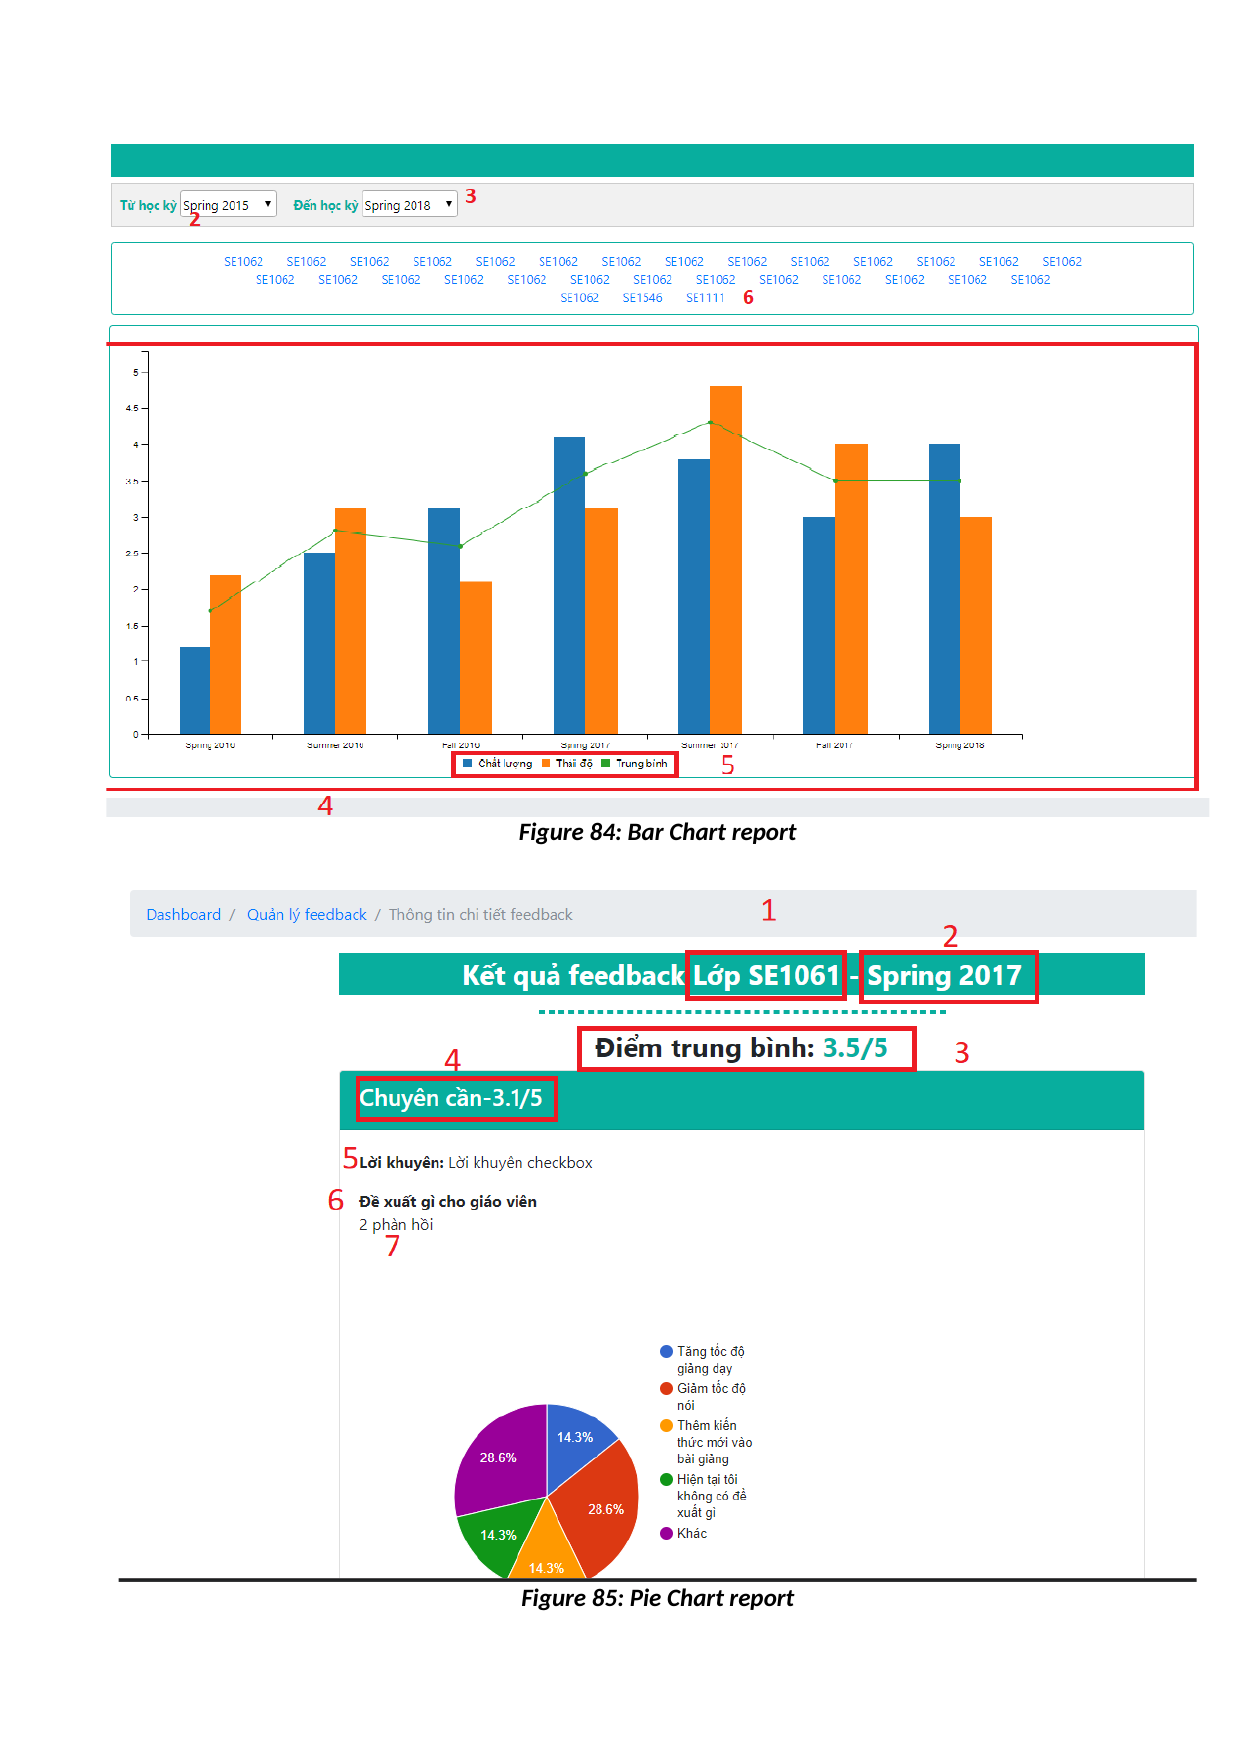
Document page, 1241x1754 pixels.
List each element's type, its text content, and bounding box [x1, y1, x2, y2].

list Figure 84: Bar Chart report [106, 817, 1209, 847]
list Figure 85: Pie Chart report [106, 1582, 1209, 1612]
picture [106, 137, 1210, 817]
picture [118, 880, 1197, 1582]
